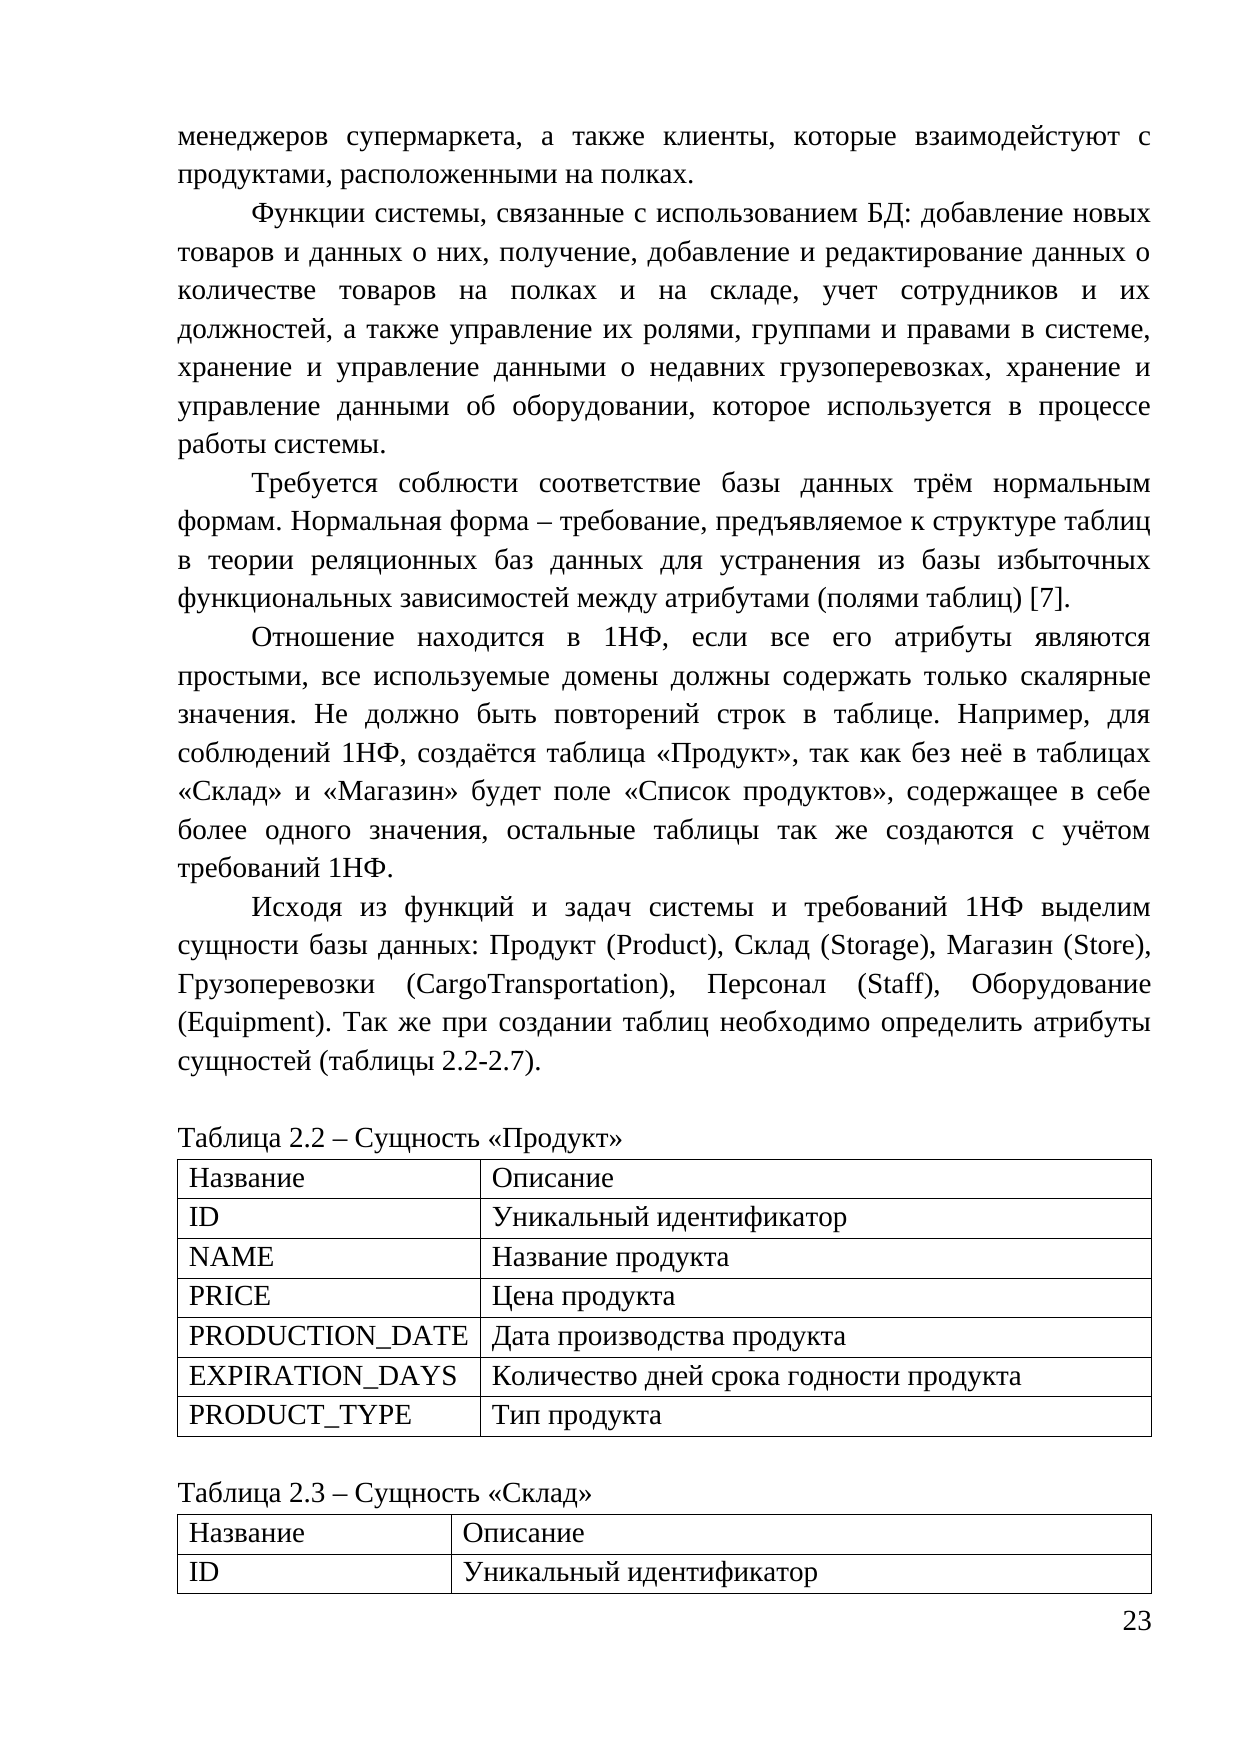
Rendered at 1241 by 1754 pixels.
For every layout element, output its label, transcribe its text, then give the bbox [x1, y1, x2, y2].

text Функции системы, связанные с использованием БД: добавление новых товаров и данных о них, получение, добавление и редактирование данных о количестве товаров на полках и на складе, учет сотрудников и их должностей, а также управление их ролями, группами и правами в системе, хранение и управление данными о недавних грузоперевозках, хранение и управление данными об оборудовании, которое используется в процессе работы системы. [177, 195, 1152, 460]
table_cell ID [178, 1555, 451, 1593]
table_cell Уникальный идентификатор [452, 1555, 1151, 1593]
table_cell NAME [178, 1239, 480, 1277]
table_cell Уникальный идентификатор [481, 1199, 1151, 1238]
text Требуется соблюсти соответствие базы данных трём нормальным формам. Нормальная форма – требование, предъявляемое к структуре таблиц в теории реляционных баз данных для устранения из базы избыточных функциональных зависимостей между атрибутами (полями таблиц) [7]. [177, 465, 1152, 614]
text Отношение находится в 1НФ, если все его атрибуты являются простыми, все используемые домены должны содержать только скалярные значения. Не должно быть повторений строк в таблице. Например, для соблюдений 1НФ, создаётся таблица «Продукт», так как без неё в таблицах «Склад» и «Магазин» будет поле «Список продуктов», содержащее в себе более одного значения, остальные таблицы так же создаются с учётом требований 1НФ. [177, 619, 1152, 884]
table_header Название [178, 1515, 451, 1553]
table_header Описание [452, 1515, 1151, 1553]
table_cell Название продукта [481, 1239, 1151, 1277]
table_cell EXPIRATION_DAYS [178, 1358, 480, 1396]
table_cell Цена продукта [481, 1279, 1151, 1317]
table_cell PRODUCT_TYPE [178, 1397, 480, 1436]
table_cell Дата производства продукта [481, 1318, 1151, 1357]
text Исходя из функций и задач системы и требований 1НФ выделим сущности базы данных: Продукт (Product), Склад (Storage), Магазин (Store), Грузоперевозки (CargoTransportation), Персонал (Staff), Оборудование (Equipment). Так же при создании таблиц необходимо определить атрибуты сущностей (таблицы 2.2-2.7). [177, 889, 1152, 1077]
table_cell PRICE [178, 1279, 480, 1317]
table_cell PRODUCTION_DATE [178, 1318, 480, 1357]
table_cell Количество дней срока годности продукта [481, 1358, 1151, 1396]
text Таблица 2.2 – Сущность «Продукт» [177, 1120, 1152, 1154]
text Таблица 2.3 – Сущность «Склад» [177, 1475, 1152, 1509]
table_header Описание [481, 1160, 1151, 1198]
table_header Название [178, 1160, 480, 1198]
table_cell Тип продукта [481, 1397, 1151, 1436]
table_cell ID [178, 1199, 480, 1238]
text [177, 118, 1152, 190]
